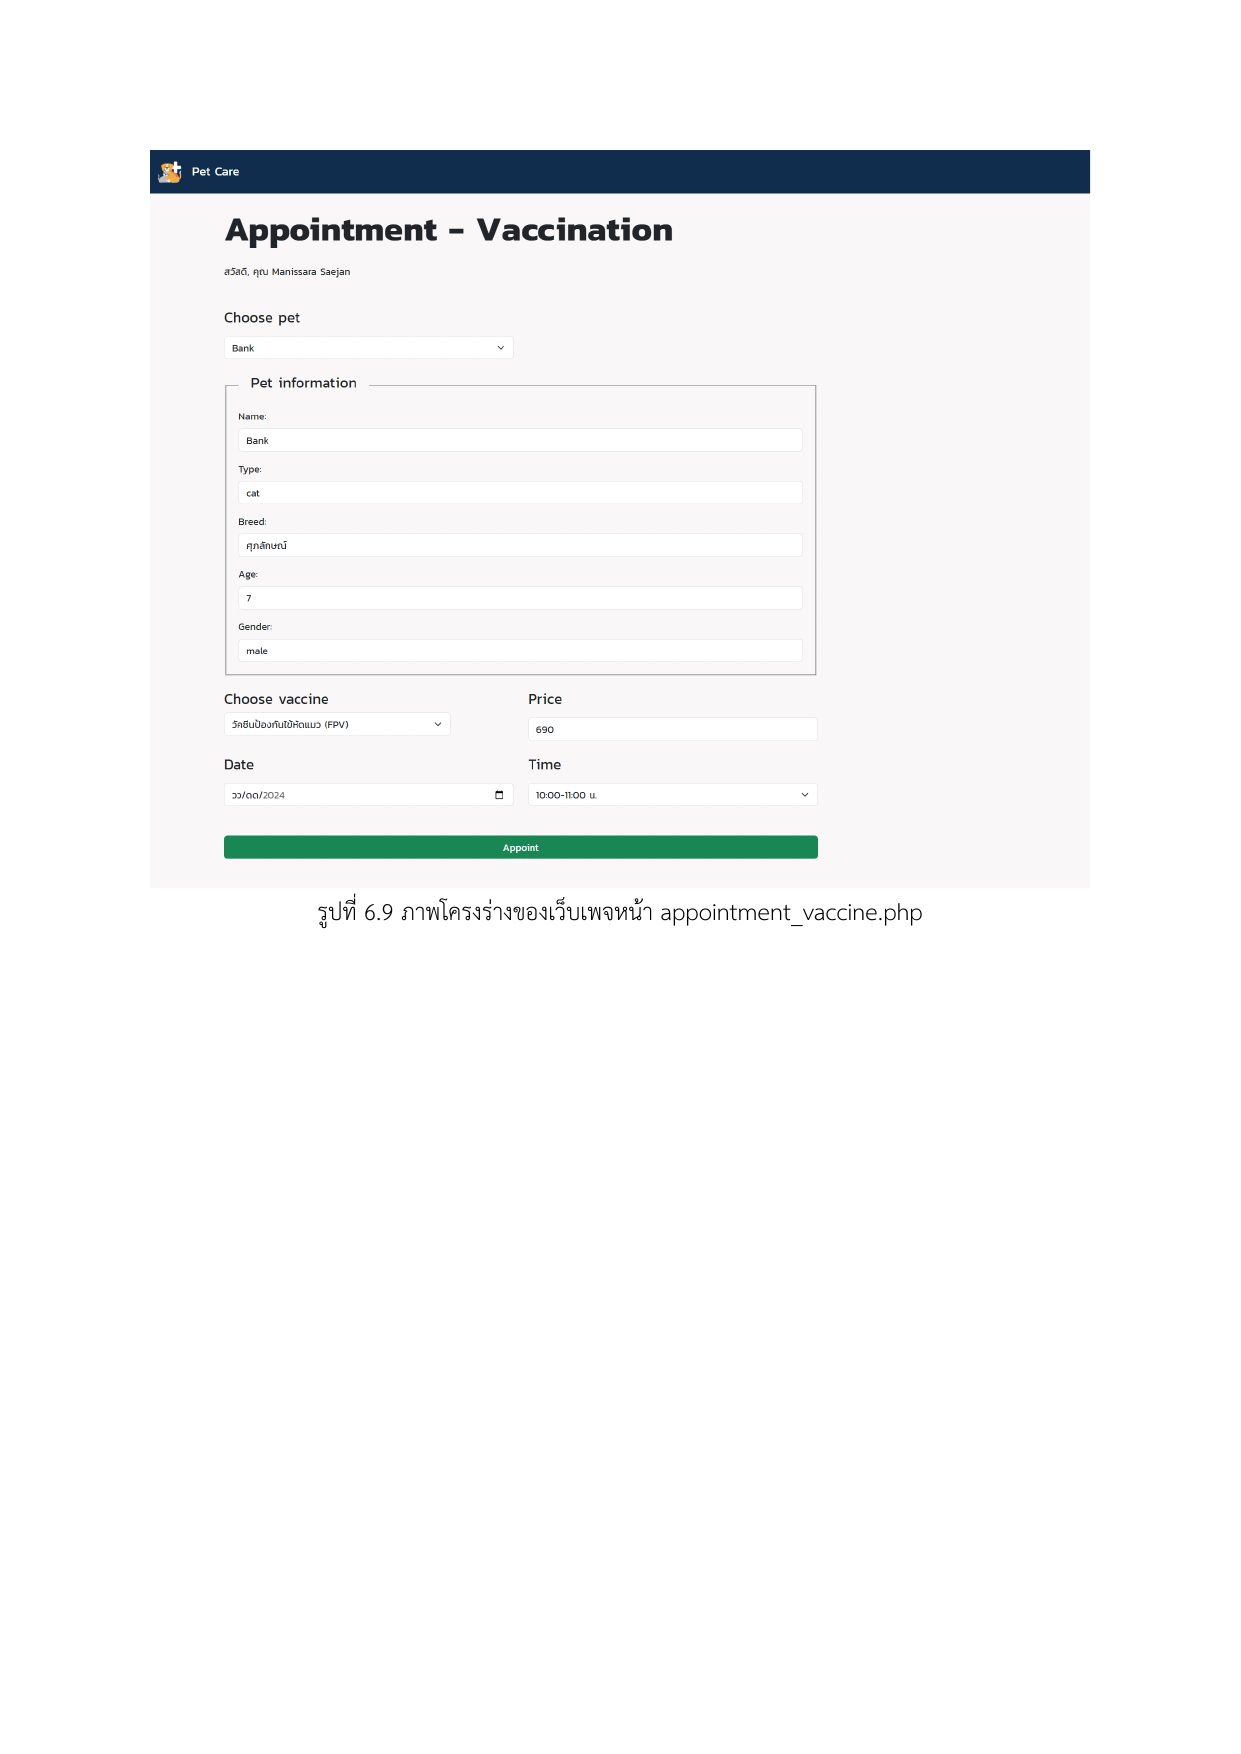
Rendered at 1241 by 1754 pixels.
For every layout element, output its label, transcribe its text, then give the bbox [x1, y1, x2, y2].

text รูปที่ 6.9 ภาพโครงร่างของเว็บเพจหน้า appointment_vaccine.php [150, 891, 1090, 936]
picture [150, 150, 1091, 888]
